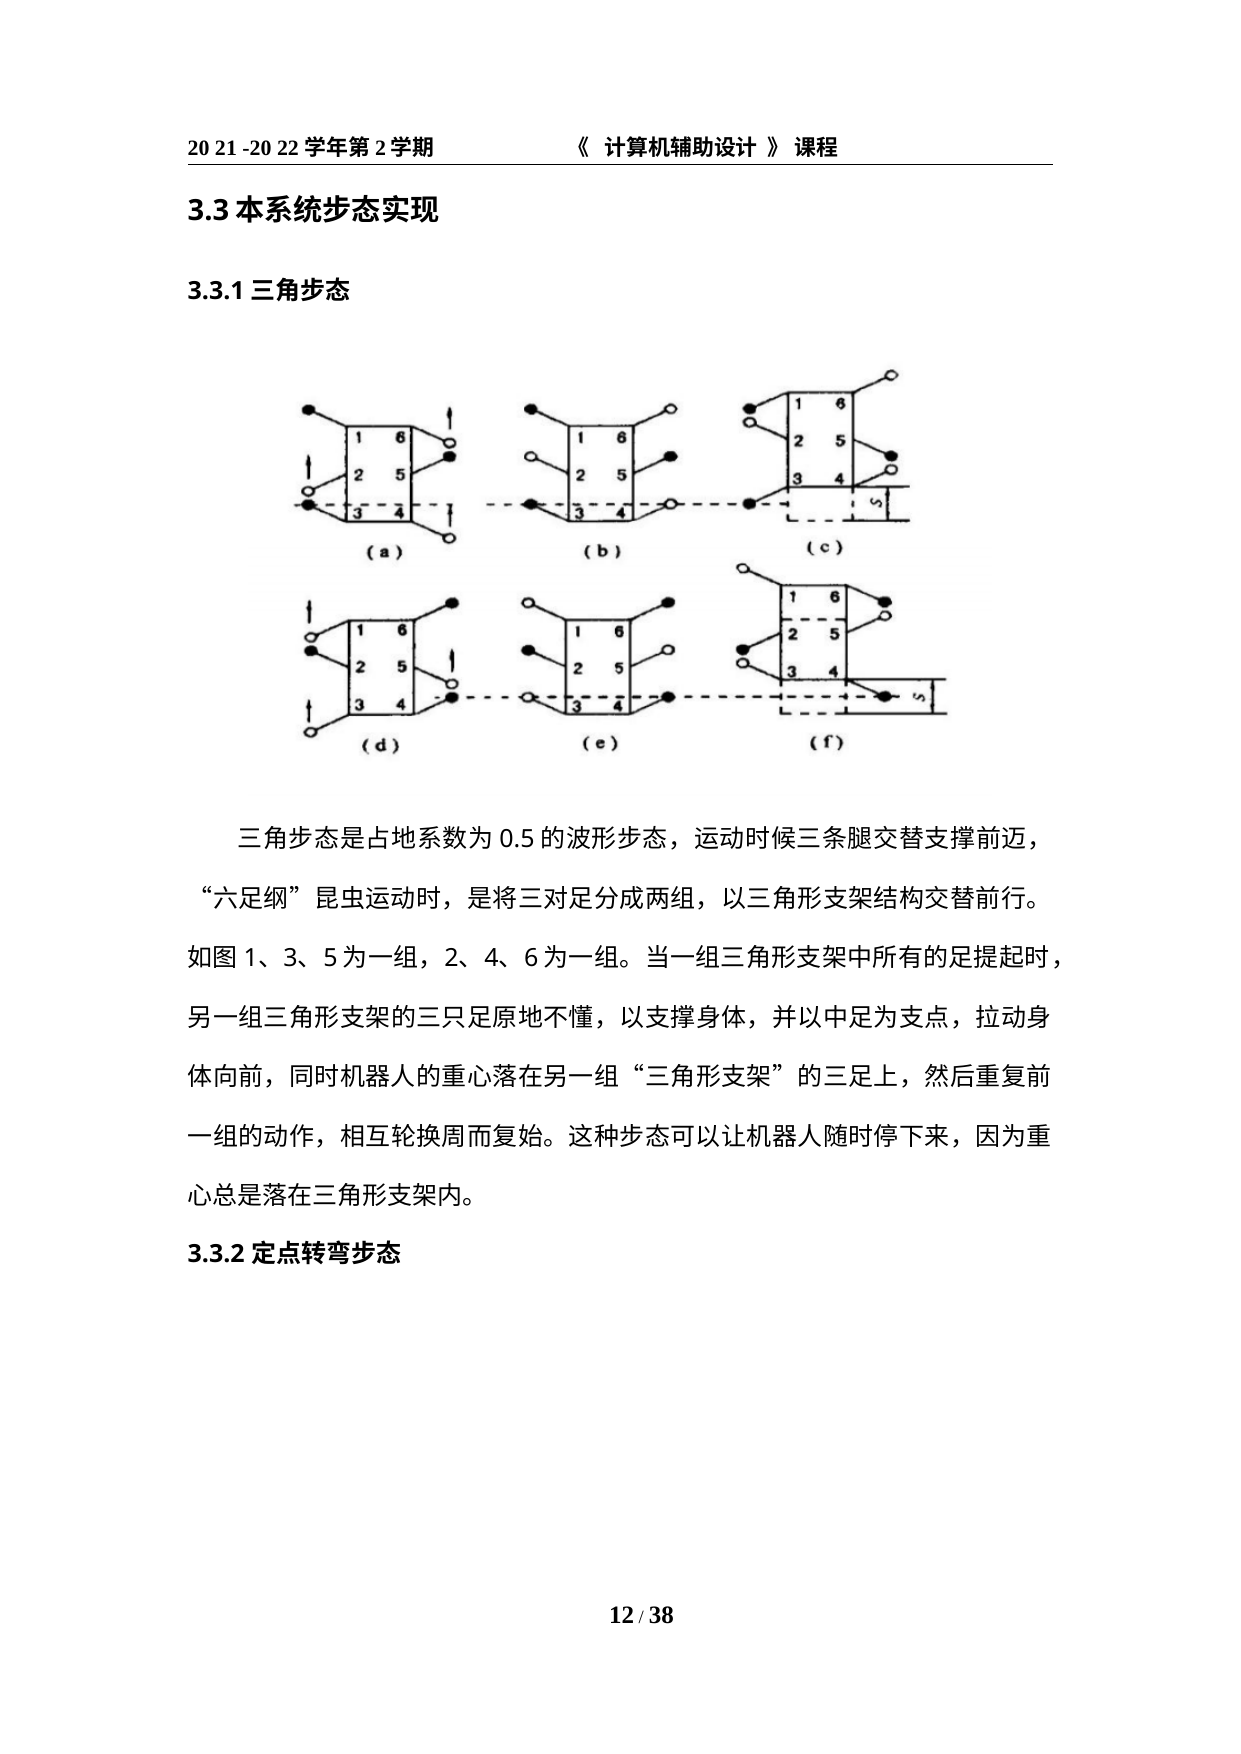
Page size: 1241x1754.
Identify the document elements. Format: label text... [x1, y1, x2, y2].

text 3.3.2 定点转弯步态 [187, 1232, 1053, 1272]
text 三角步态是占地系数为0.5的波形步态，运动时候三条腿交替支撑前迈，“六足纲”昆虫运动时，是将三对足分成两组，以三角形支架结构交替前行。如图1、3、5为一组，2、4、6为一组。当一组三角形支架中所有的足提起时，另一组三角形支架的三只足原地不懂，以支撑身体，并以中足为支点，拉动身体向前，同时机器人的重心落在另一组“三角形支架”的三足上，然后重复前一组的动作，相互轮换周而复始。这种步态可以让机器人随时停下来，因为重心总是落在三角形支架内。 [187, 817, 1053, 1214]
text 3.3.1三角步态 [187, 269, 1053, 308]
text 3.3本系统步态实现 [187, 168, 1053, 248]
picture [247, 326, 993, 799]
